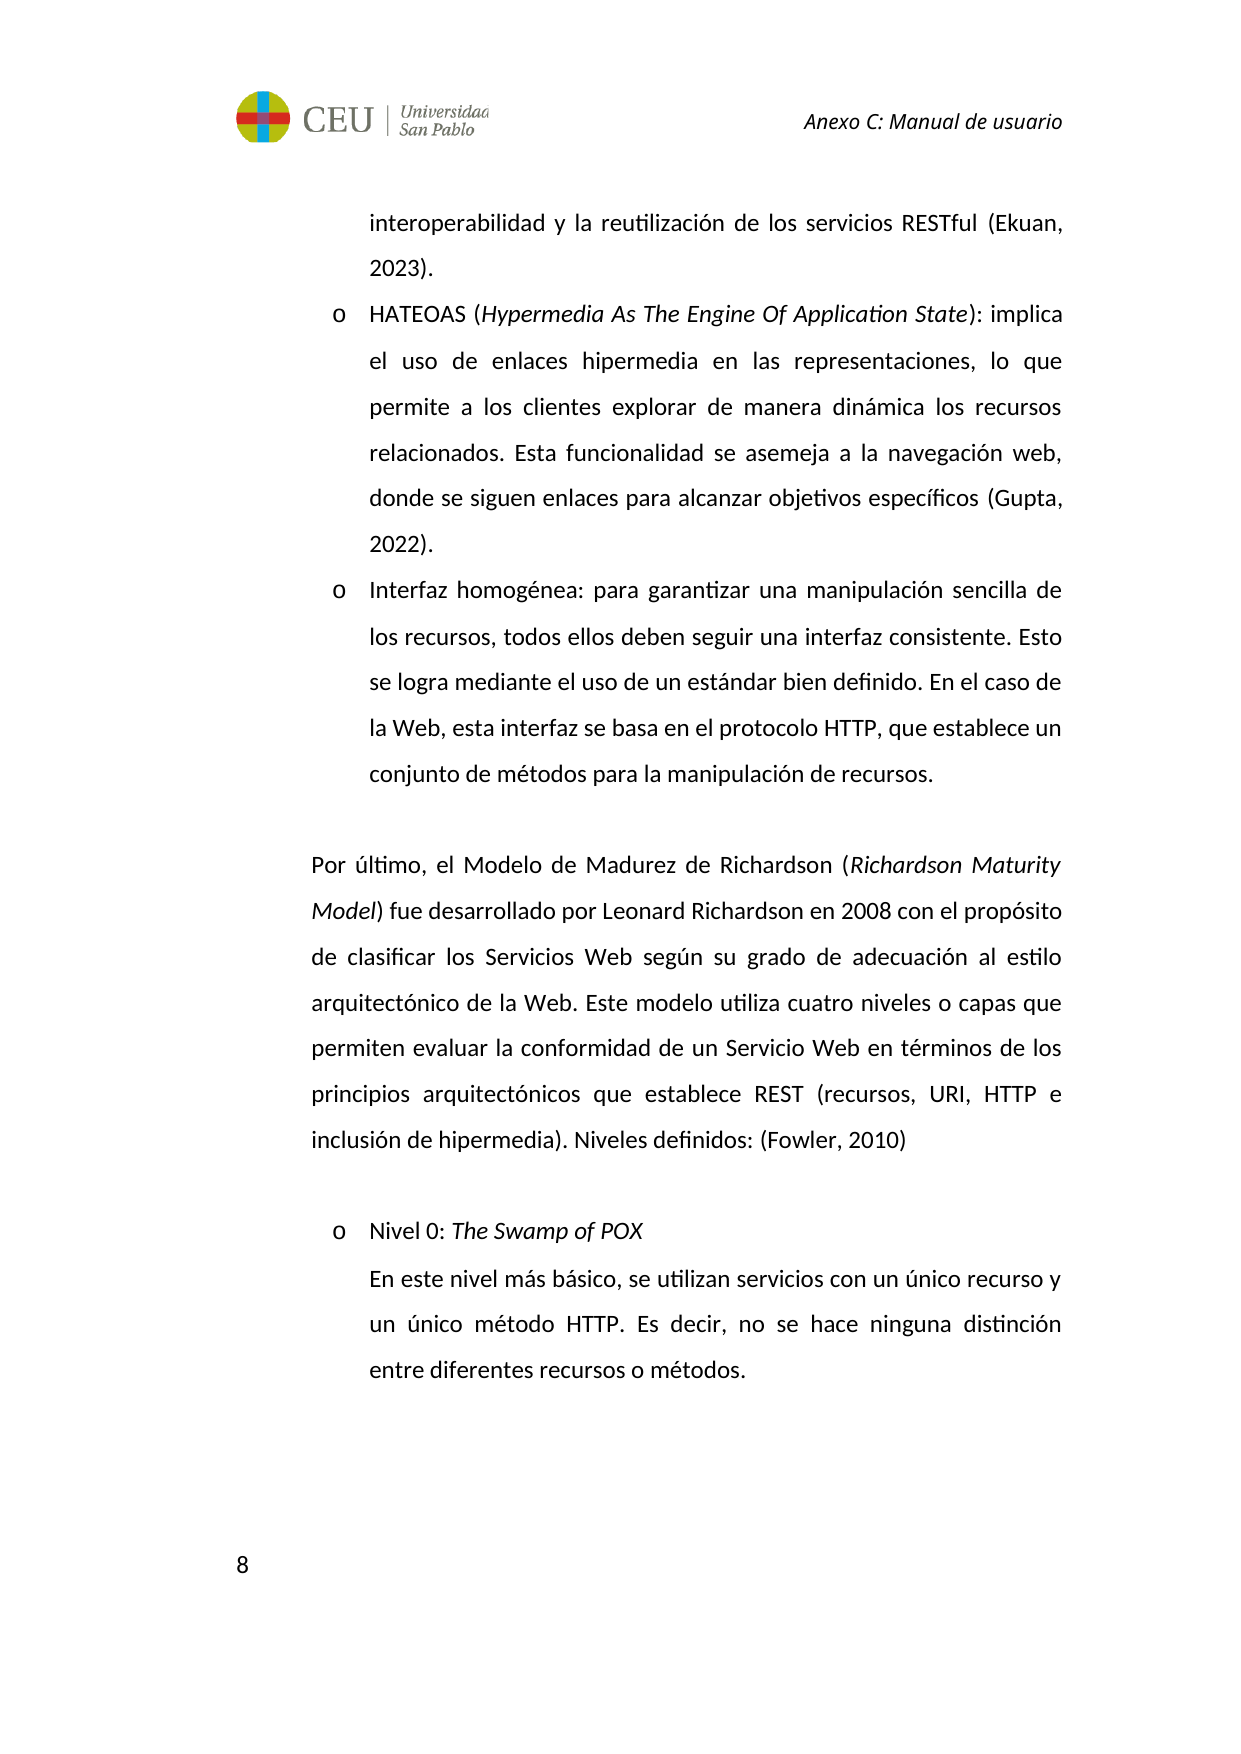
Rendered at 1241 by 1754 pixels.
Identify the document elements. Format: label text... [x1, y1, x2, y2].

list Interfaz homogénea: para garantizar una manipulación sencilla de los recursos, todos ellos deben seguir una interfaz consistente. Esto se logra mediante el uso de un estándar bien definido. En el caso de la Web, esta interfaz se basa en el protocolo HTTP, que establece un conjunto de métodos para la manipulación de recursos. [332, 574, 1063, 788]
list En este nivel más básico, se utilizan servicios con un único recurso y un único método HTTP. Es decir, no se hace ninguna distinción entre diferentes recursos o métodos. [369, 1263, 1063, 1385]
list Nivel 0: The Swamp of POX [332, 1215, 1063, 1247]
picture [235, 89, 489, 143]
list HATEOAS (Hypermedia As The Engine Of Application State): implica el uso de enlaces hipermedia en las representaciones, lo que permite a los clientes explorar de manera dinámica los recursos relacionados. Esta funcionalidad se asemeja a la navegación web, donde se siguen enlaces para alcanzar objetivos específicos . [332, 298, 1063, 559]
list Por último, el Modelo de Madurez de Richardson (Richardson Maturity Model) fue desarrollado por Leonard Richardson en 2008 con el propósito de clasificar los Servicios Web según su grado de adecuación al estilo arquitectónico de la Web. Este modelo utiliza cuatro niveles o capas que permiten evaluar la conformidad de un Servicio Web en términos de los principios arquitectónicos que establece REST (recursos, URI, HTTP e inclusión de hipermedia). Niveles definidos: [311, 849, 1063, 1154]
